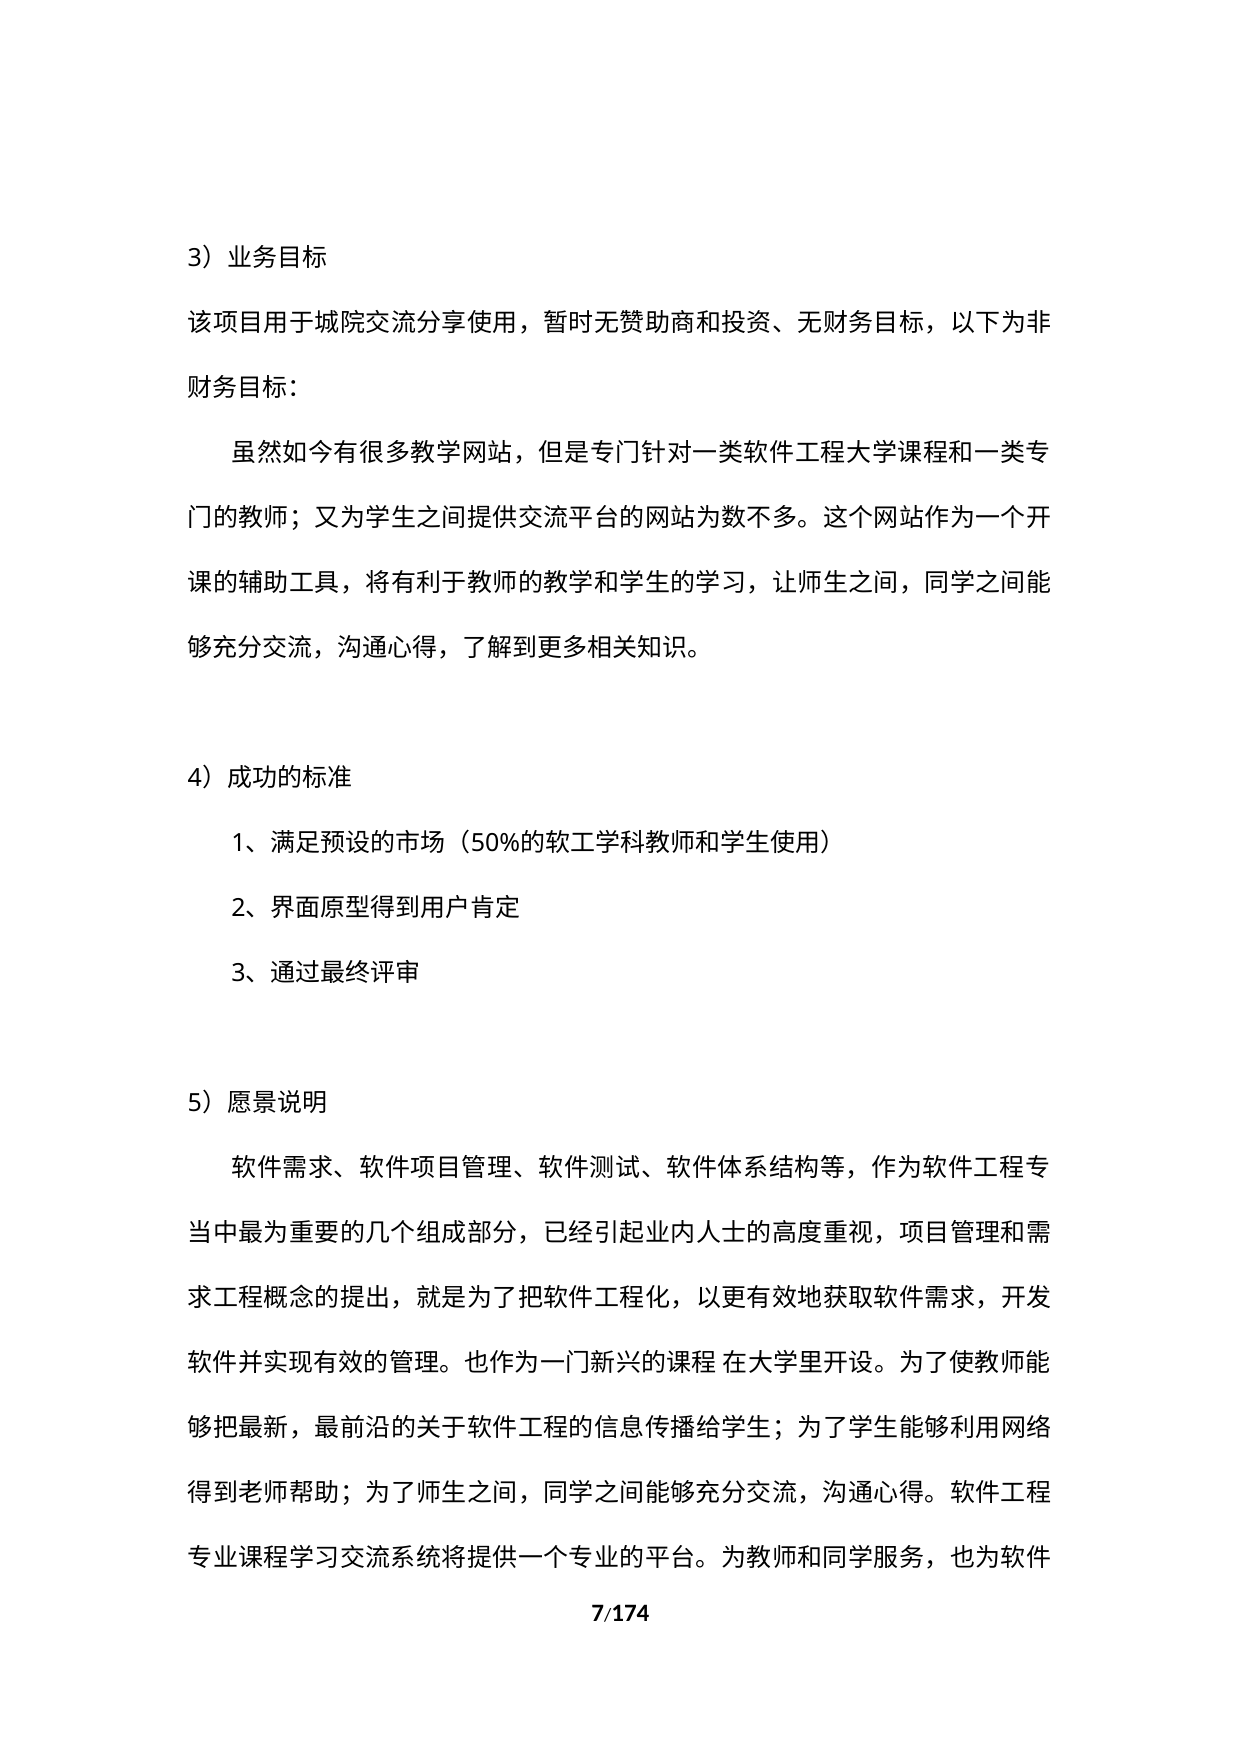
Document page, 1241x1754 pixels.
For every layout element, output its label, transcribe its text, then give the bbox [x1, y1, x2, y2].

text 5）愿景说明 [187, 1068, 1053, 1133]
text 4）成功的标准 [187, 743, 1053, 808]
text 3）业务目标 [187, 223, 1053, 288]
text 虽然如今有很多教学网站，但是专门针对一类软件工程大学课程和一类专门的教师；又为学生之间提供交流平台的网站为数不多。这个网站作为一个开课的辅助工具，将有利于教师的教学和学生的学习，让师生之间，同学之间能够充分交流，沟通心得，了解到更多相关知识。 [187, 418, 1053, 678]
text 3、通过最终评审 [187, 938, 1053, 1003]
text 1、满足预设的市场（50%的软工学科教师和学生使用） [187, 808, 1053, 873]
text 该项目用于城院交流分享使用，暂时无赞助商和投资、无财务目标，以下为非财务目标： [187, 288, 1053, 418]
text 2、界面原型得到用户肯定 [187, 873, 1053, 938]
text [187, 1133, 1053, 1588]
